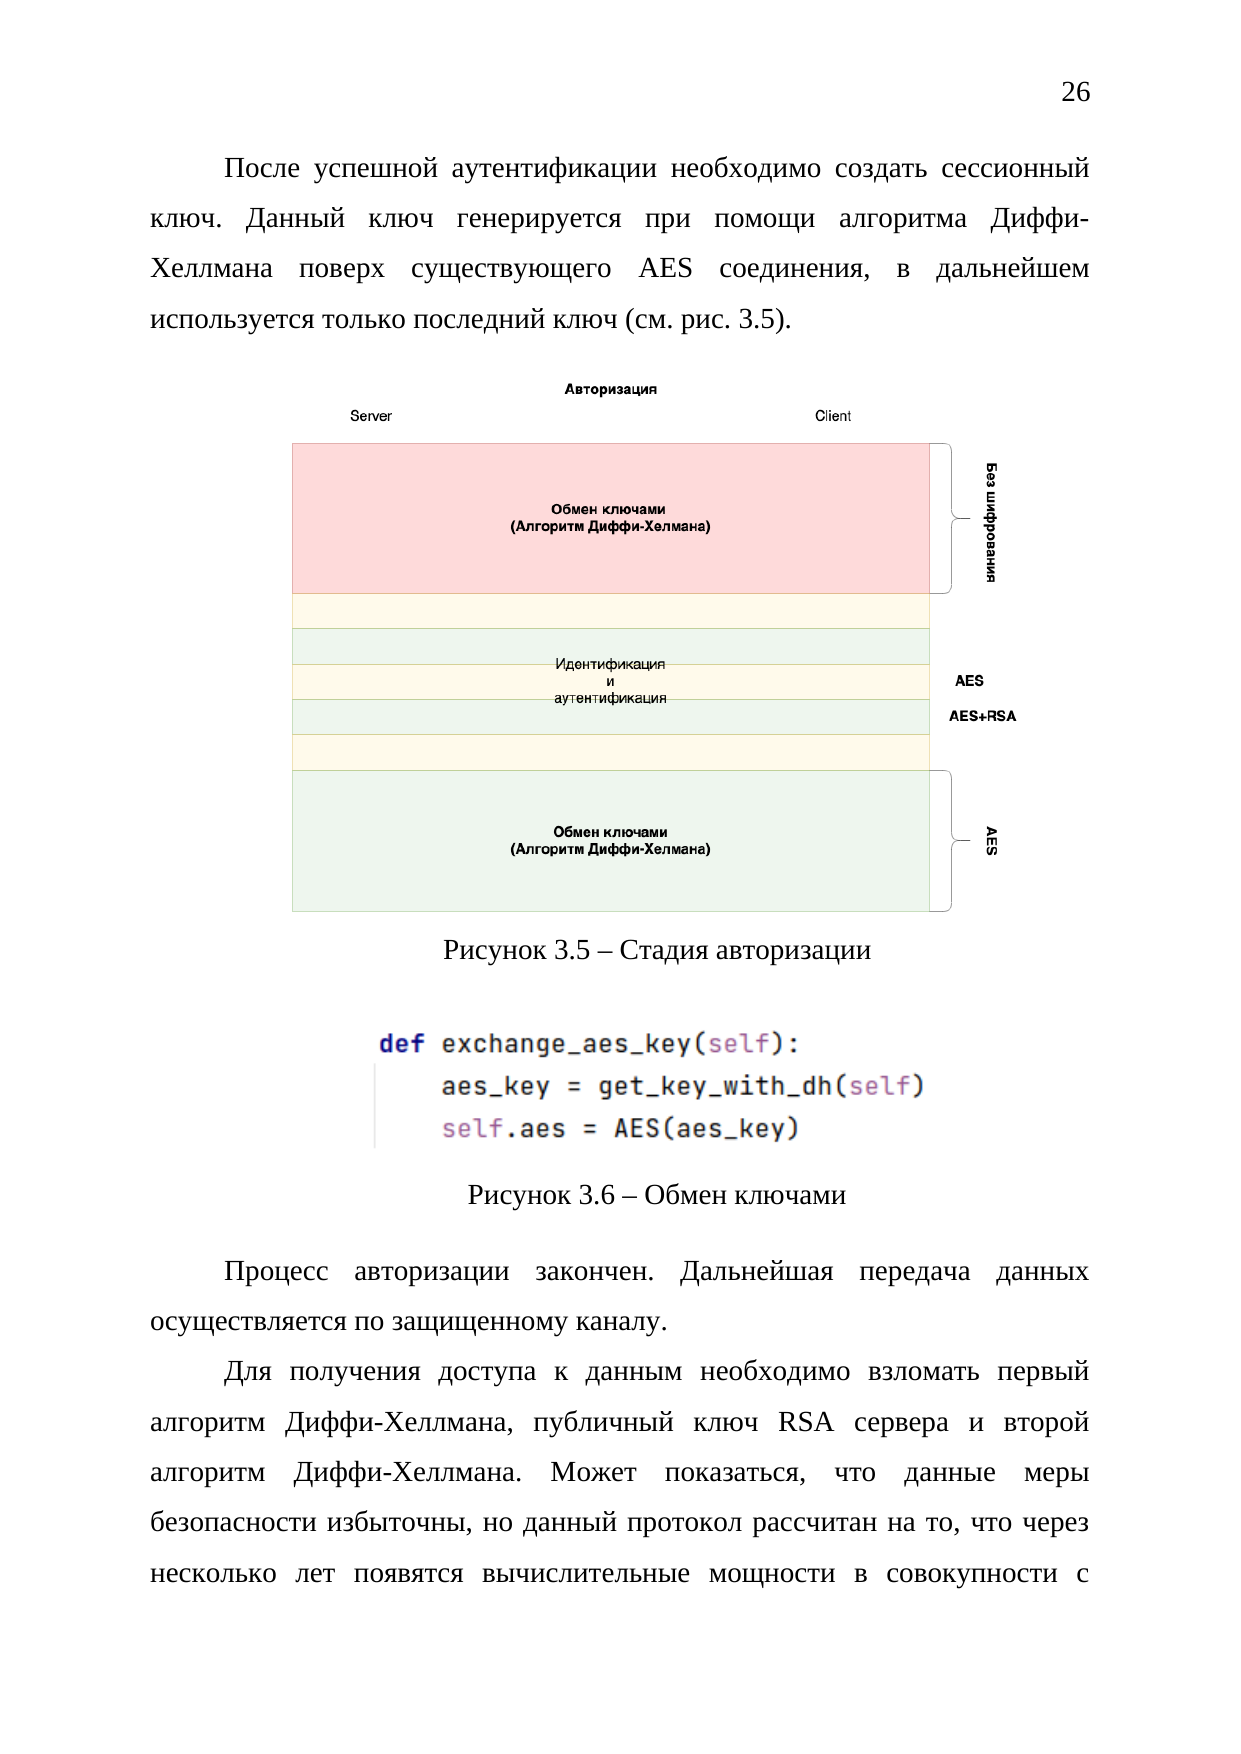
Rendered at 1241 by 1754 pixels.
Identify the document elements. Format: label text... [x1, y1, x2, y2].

picture [357, 1007, 957, 1161]
picture [287, 376, 1027, 916]
text Рисунок 3.6 – Обмен ключами [150, 1177, 1090, 1211]
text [150, 1353, 1090, 1588]
text После успешной аутентификации необходимо создать сессионный ключ. Данный ключ генерируется при помощи алгоритма Диффи-Хеллмана поверх существующего AES соединения, в дальнейшем используется только последний ключ (см. рис. 3.5). [150, 150, 1090, 334]
text Рисунок 3.5 – Стадия авторизации [150, 932, 1090, 966]
text Процесс авторизации закончен. Дальнейшая передача данных осуществляется по защищенному каналу. [150, 1253, 1090, 1337]
